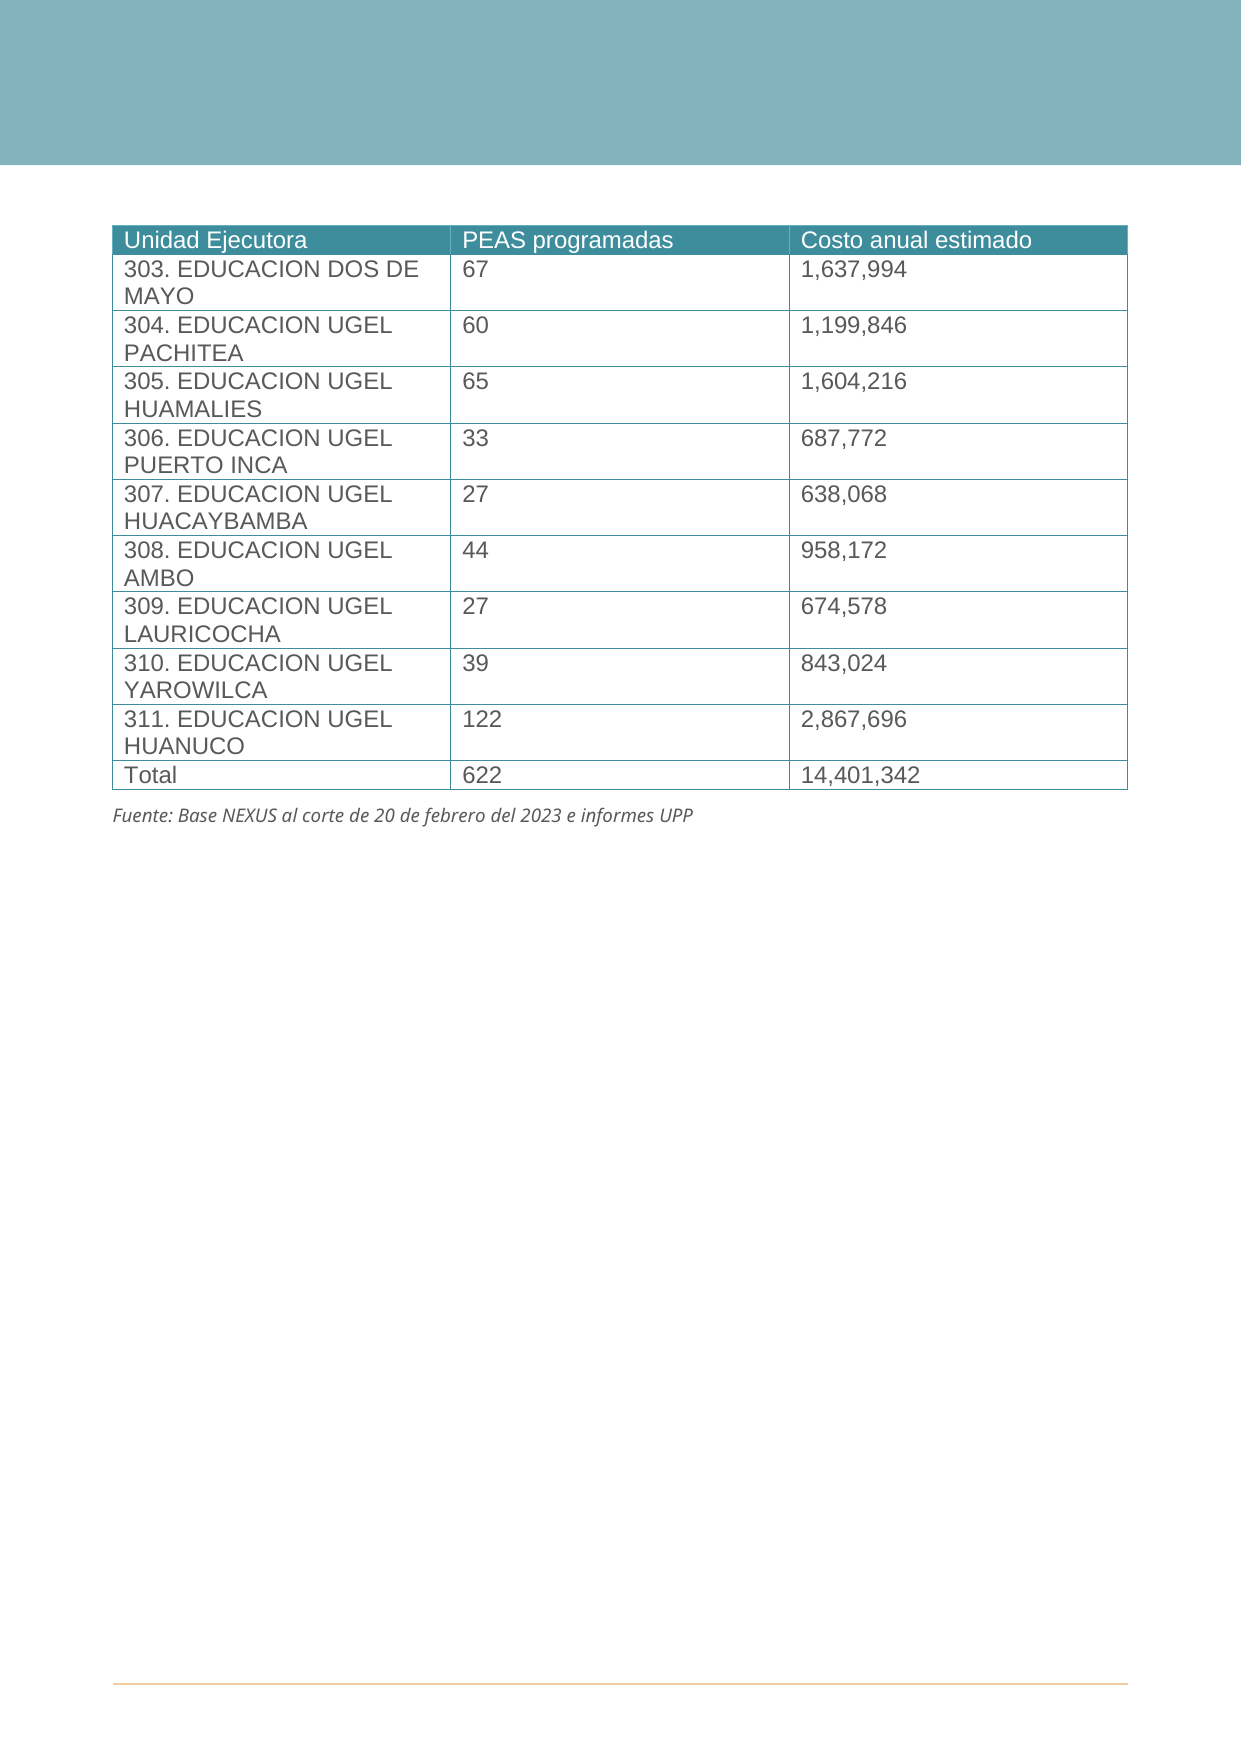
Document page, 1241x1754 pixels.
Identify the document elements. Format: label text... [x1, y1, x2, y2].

table_cell 44 [451, 536, 789, 591]
table_cell 843,024 [790, 649, 1127, 704]
table_cell 308. EDUCACION UGEL AMBO [113, 536, 450, 591]
table_header PEAS programadas [451, 226, 789, 254]
table_cell 67 [451, 255, 789, 310]
text Fuente: Base NEXUS al corte de 20 de febrero del 2023 e informes UPP [112, 802, 1128, 828]
table_header Costo anual estimado [790, 226, 1127, 254]
table_cell 1,637,994 [790, 255, 1127, 310]
table_cell 311. EDUCACION UGEL HUANUCO [113, 705, 450, 760]
table_cell 33 [451, 424, 789, 479]
table_cell 310. EDUCACION UGEL YAROWILCA [113, 649, 450, 704]
table_cell 14,401,342 [790, 761, 1127, 788]
table_cell 122 [451, 705, 789, 760]
table_cell 1,199,846 [790, 311, 1127, 366]
table_cell 60 [451, 311, 789, 366]
table_cell 27 [451, 480, 789, 535]
table_header Unidad Ejecutora [113, 226, 450, 254]
table_cell 638,068 [790, 480, 1127, 535]
table_cell 27 [451, 592, 789, 647]
table_cell 306. EDUCACION UGEL PUERTO INCA [113, 424, 450, 479]
table_cell 304. EDUCACION UGEL PACHITEA [113, 311, 450, 366]
table_cell Total [113, 761, 450, 788]
table_cell 65 [451, 367, 789, 422]
table_cell 622 [451, 761, 789, 788]
table_cell 1,604,216 [790, 367, 1127, 422]
table_cell 305. EDUCACION UGEL HUAMALIES [113, 367, 450, 422]
table_cell 958,172 [790, 536, 1127, 591]
table_cell 307. EDUCACION UGEL HUACAYBAMBA [113, 480, 450, 535]
table_cell 309. EDUCACION UGEL LAURICOCHA [113, 592, 450, 647]
table_cell 687,772 [790, 424, 1127, 479]
table_cell 2,867,696 [790, 705, 1127, 760]
table_cell 303. EDUCACION DOS DE MAYO [113, 255, 450, 310]
table_cell 39 [451, 649, 789, 704]
table_cell 674,578 [790, 592, 1127, 647]
